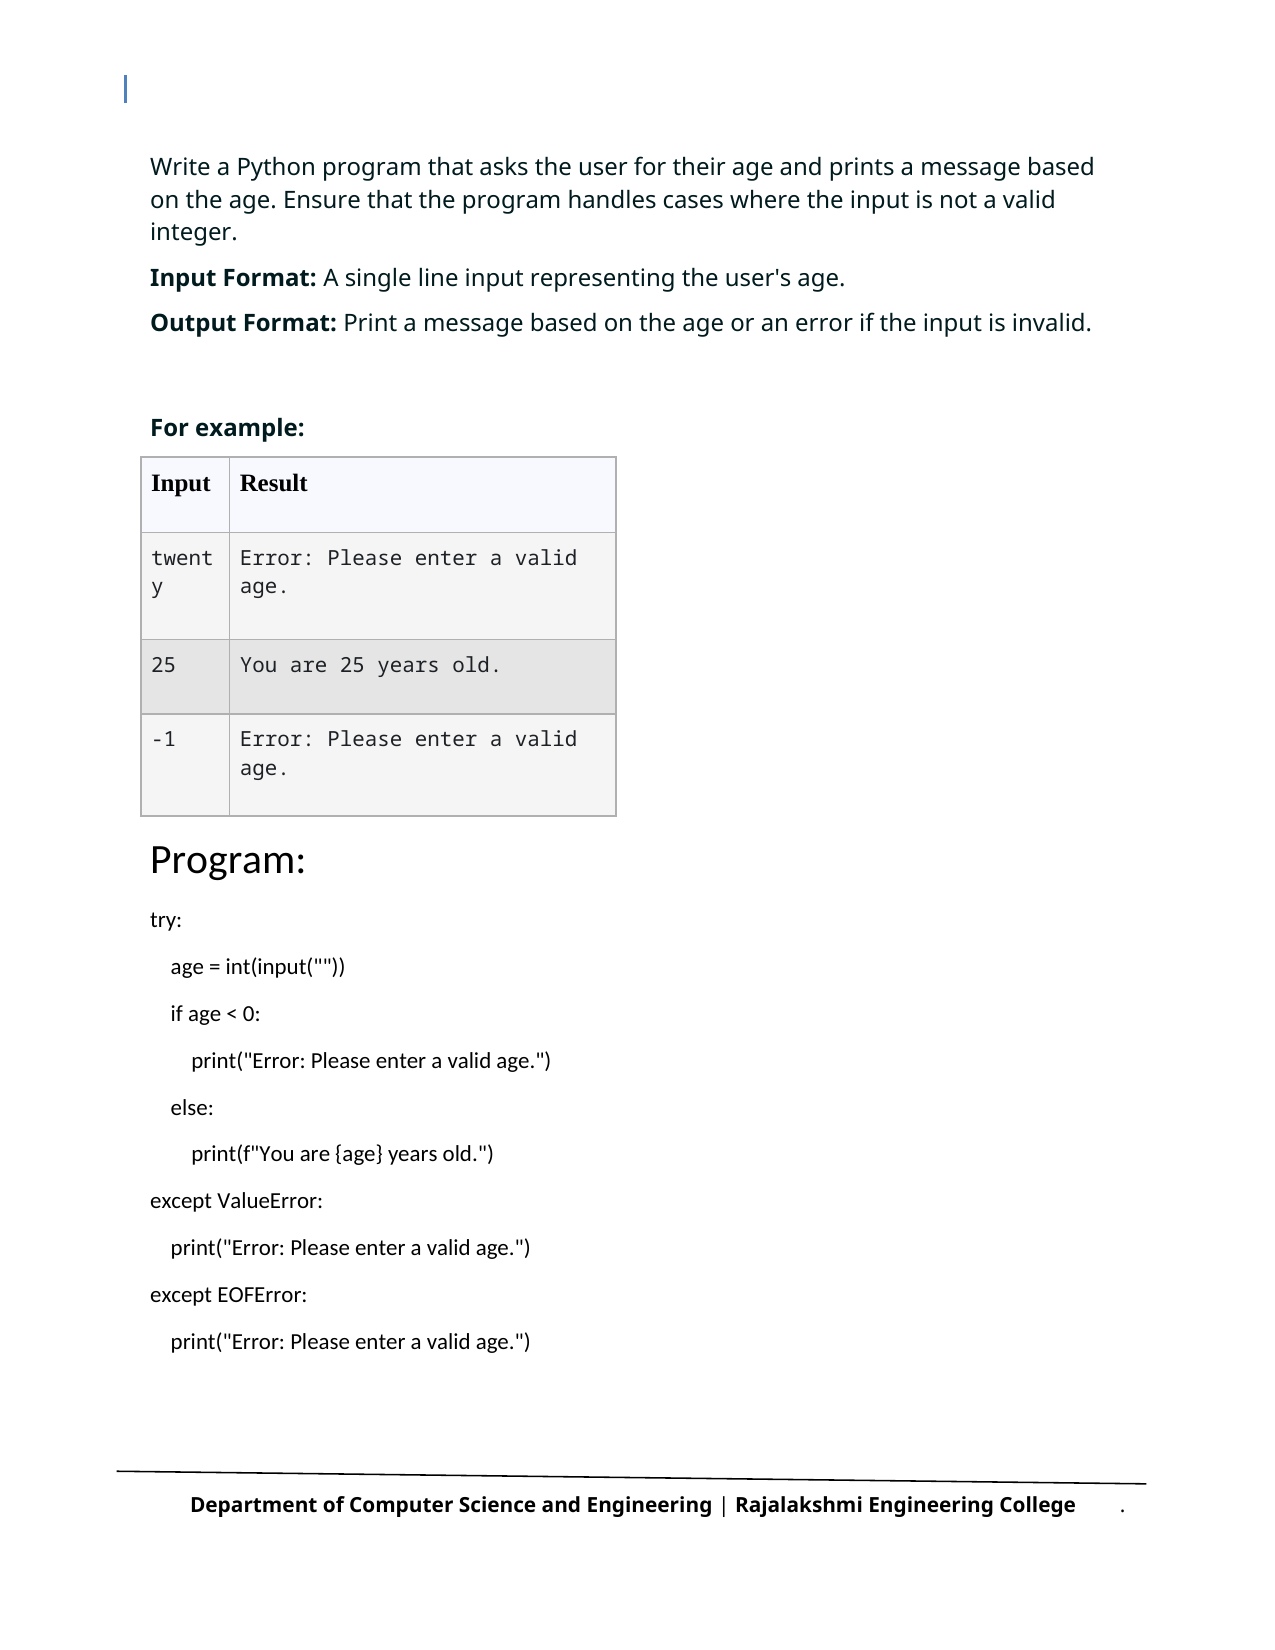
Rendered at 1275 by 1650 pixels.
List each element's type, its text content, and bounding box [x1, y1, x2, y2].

text Output Format: Print a message based on the age or an error if the input is invalid. [150, 305, 1125, 338]
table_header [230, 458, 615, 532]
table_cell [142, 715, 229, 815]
text print(f"You are {age} years old.") [150, 1139, 1125, 1167]
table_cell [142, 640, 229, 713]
text try: [150, 905, 1125, 933]
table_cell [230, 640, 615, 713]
text age = int(input("")) [150, 952, 1125, 980]
text except EOFError: [150, 1280, 1125, 1308]
text Program: [150, 833, 1125, 884]
text except ValueError: [150, 1186, 1125, 1214]
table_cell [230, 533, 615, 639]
text print("Error: Please enter a valid age.") [150, 1327, 1125, 1355]
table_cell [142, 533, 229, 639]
text print("Error: Please enter a valid age.") [150, 1046, 1125, 1074]
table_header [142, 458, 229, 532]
text Write a Python program that asks the user for their age and prints a message based on the age. Ensure that the program handles cases where the input is not a valid integer. [150, 150, 1125, 248]
text For example: [150, 411, 1125, 444]
text if age < 0: [150, 999, 1125, 1027]
text else: [150, 1093, 1125, 1121]
text Input Format: A single line input representing the user's age. [150, 260, 1125, 293]
text print("Error: Please enter a valid age.") [150, 1233, 1125, 1261]
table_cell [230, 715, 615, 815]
